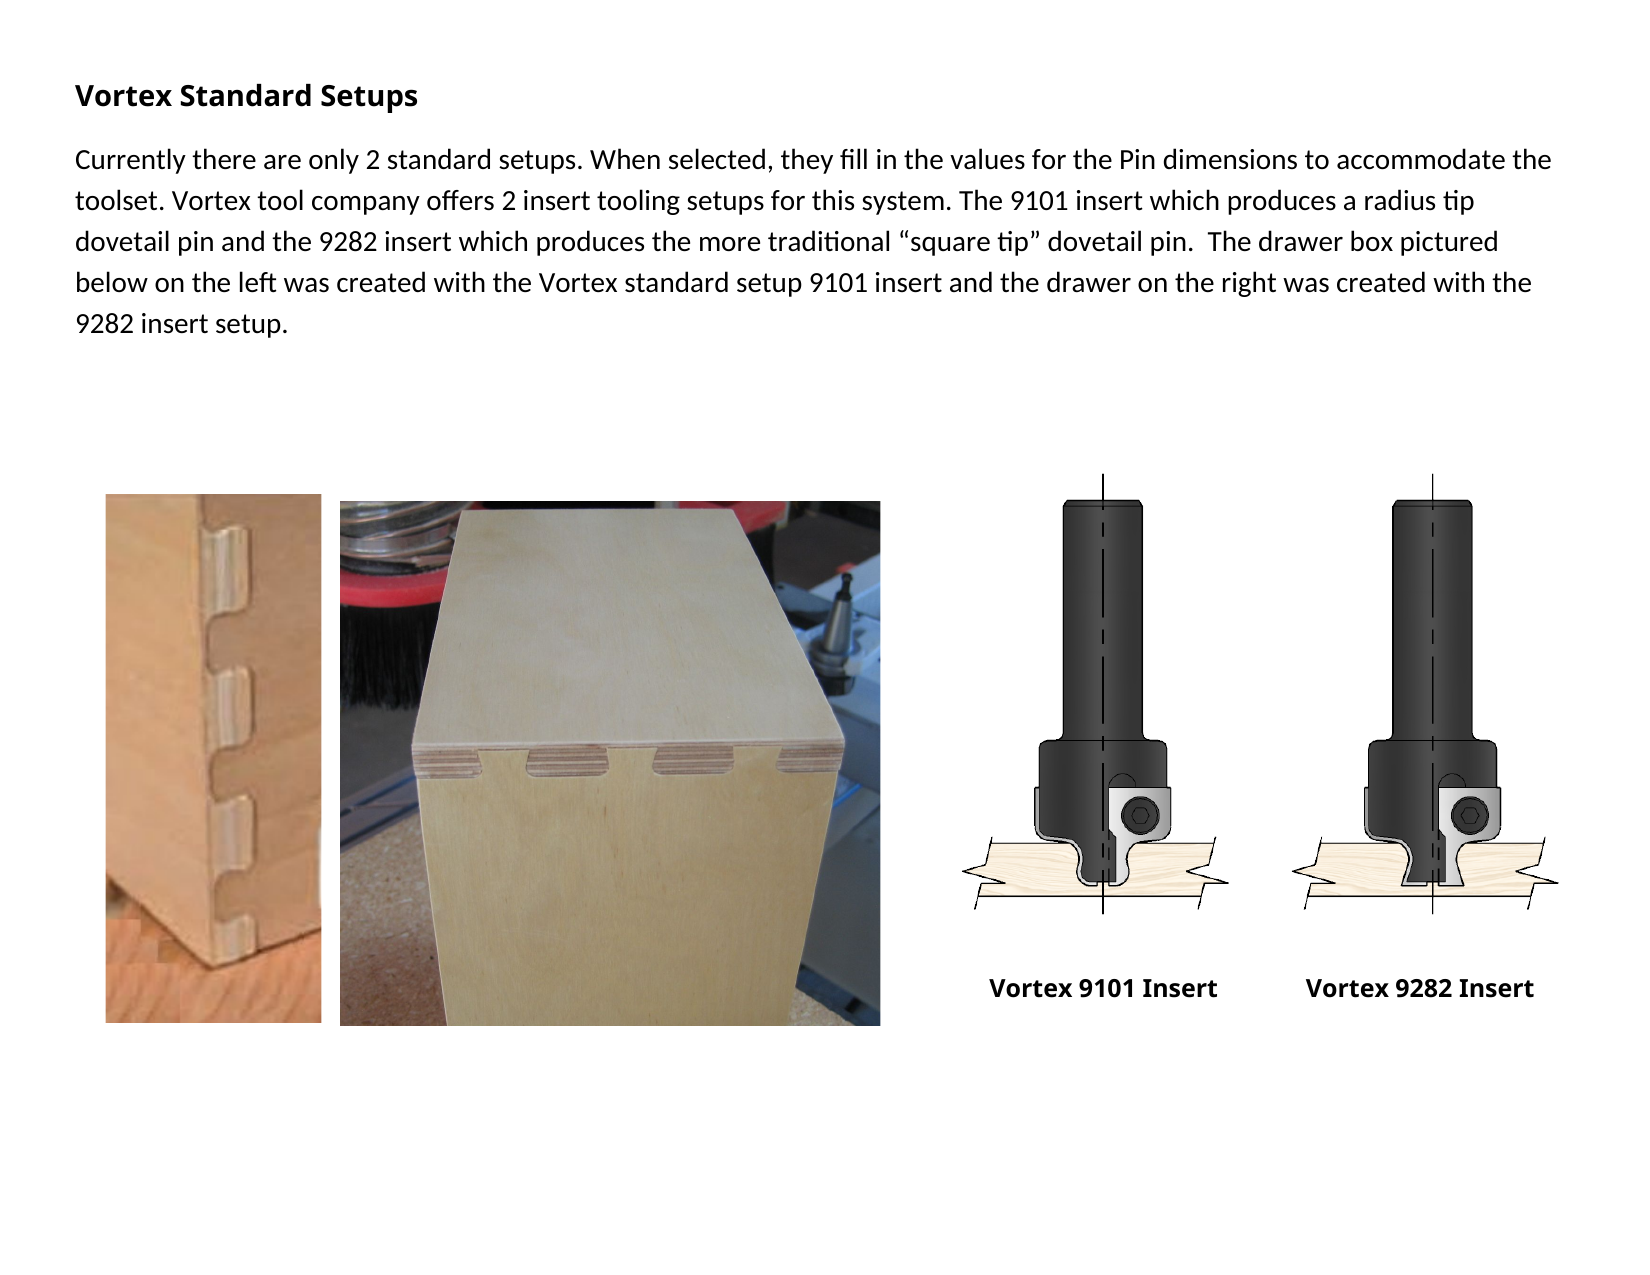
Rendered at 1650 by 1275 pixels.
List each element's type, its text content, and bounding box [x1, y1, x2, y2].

picture [105, 494, 322, 1023]
picture [340, 501, 880, 1025]
text Vortex Standard Setups [75, 75, 1575, 115]
picture [951, 455, 1580, 932]
text Currently there are only 2 standard setups. When selected, they fill in the values for the Pin dimensions to accommodate the toolset. Vortex tool company offers 2 insert tooling setups for this system. The 9101 insert which produces a radius tip dovetail pin and the 9282 insert which produces the more traditional “square tip” dovetail pin. The drawer box pictured below on the left was created with the Vortex standard setup 9101 insert and the drawer on the right was created with the 9282 insert setup. [75, 141, 1575, 341]
